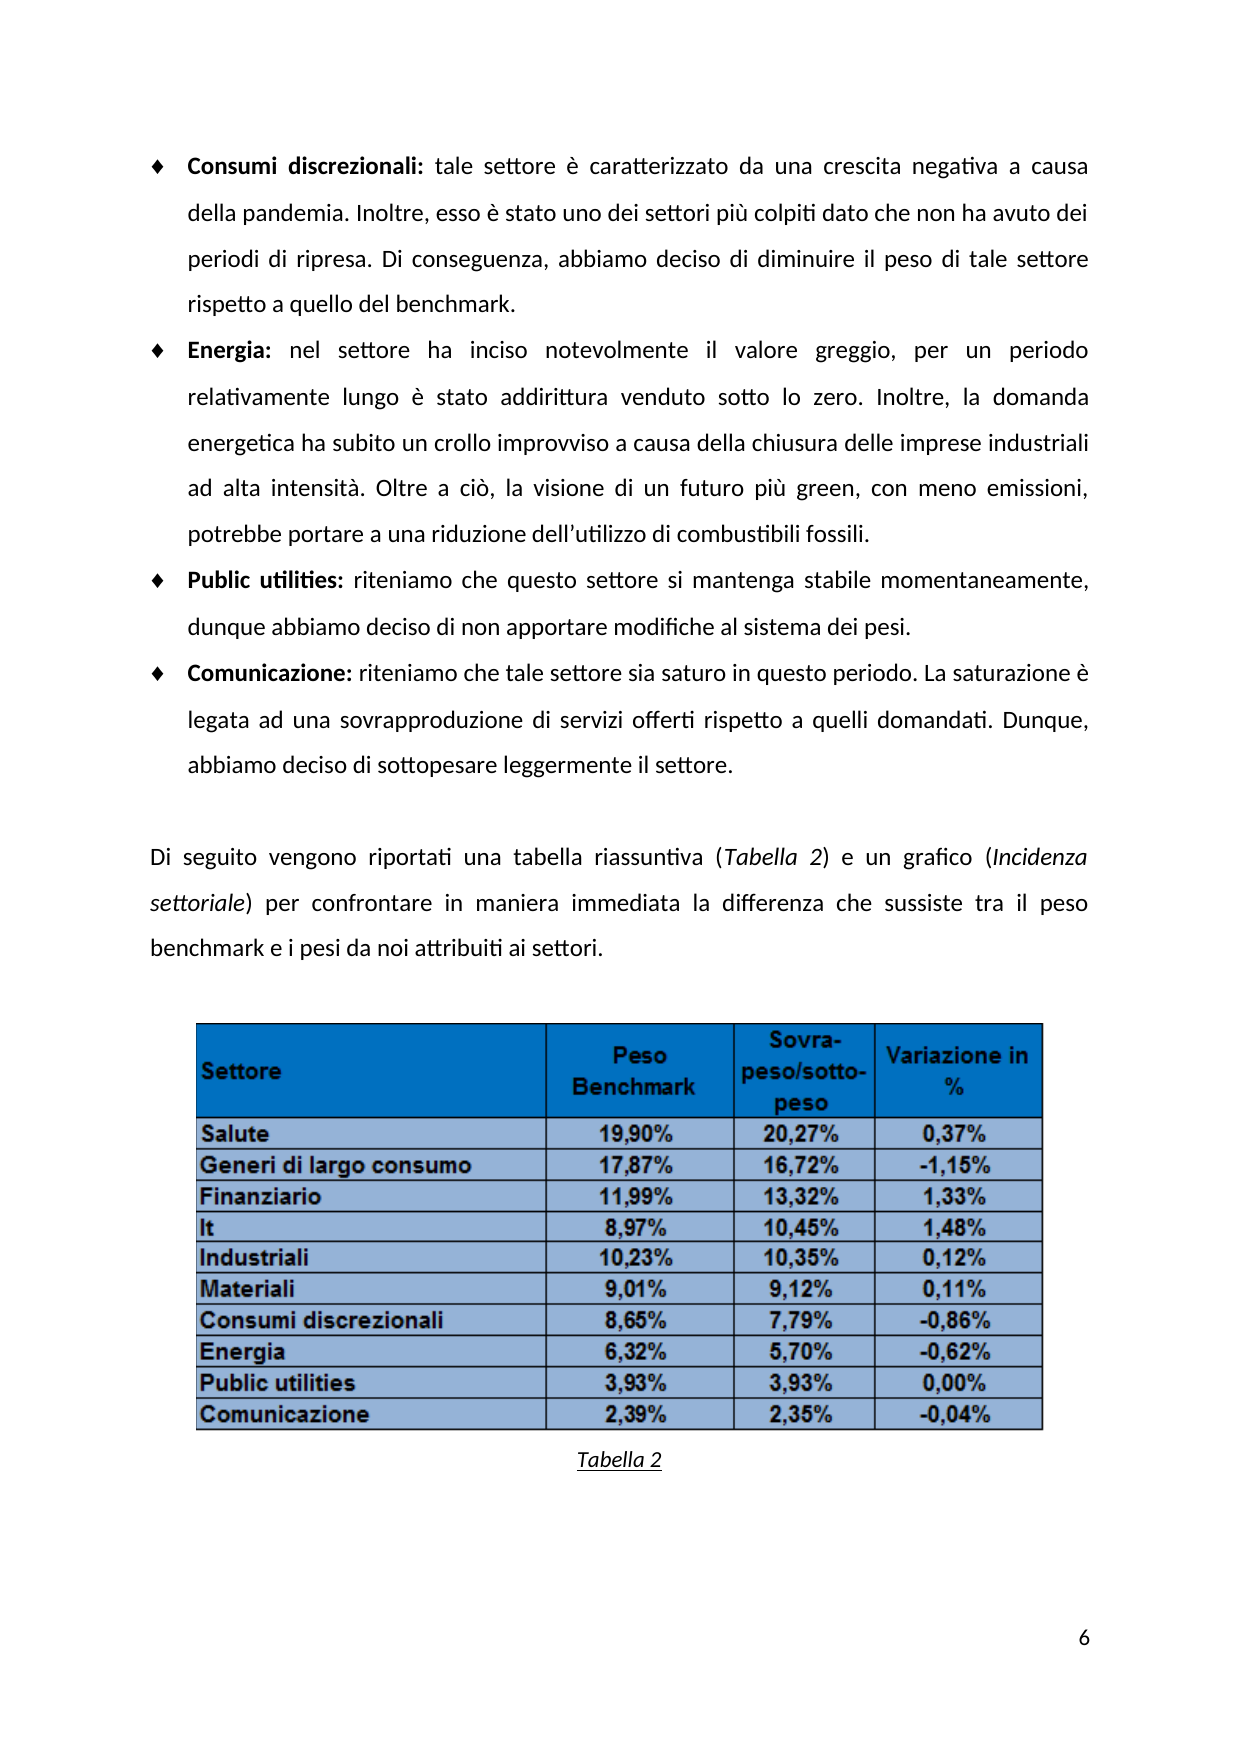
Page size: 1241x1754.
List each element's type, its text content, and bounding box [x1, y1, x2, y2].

picture [196, 1023, 1045, 1432]
list Consumi discrezionali: tale settore è caratterizzato da una crescita negativa a causa della pandemia. Inoltre, esso è stato uno dei settori più colpiti dato che non ha avuto dei periodi di ripresa. Di conseguenza, abbiamo deciso di diminuire il peso di tale settore rispetto a quello del benchmark. [150, 150, 1090, 319]
list Energia: nel settore ha inciso notevolmente il valore greggio, per un periodo relativamente lungo è stato addirittura venduto sotto lo zero. Inoltre, la domanda energetica ha subito un crollo improvviso a causa della chiusura delle imprese industriali ad alta intensità. Oltre a ciò, la visione di un futuro più green, con meno emissioni, potrebbe portare a una riduzione dell’utilizzo di combustibili fossili. [150, 334, 1090, 549]
list Comunicazione: riteniamo che tale settore sia saturo in questo periodo. La saturazione è legata ad una sovrapproduzione di servizi offerti rispetto a quelli domandati. Dunque, abbiamo deciso di sottopesare leggermente il settore. [150, 657, 1090, 780]
text Tabella 2 [150, 1446, 1090, 1474]
text Di seguito vengono riportati una tabella riassuntiva (Tabella 2) e un grafico (Incidenza settoriale) per confrontare in maniera immediata la differenza che sussiste tra il peso benchmark e i pesi da noi attribuiti ai settori. [150, 841, 1090, 963]
list Public utilities: riteniamo che questo settore si mantenga stabile momentaneamente, dunque abbiamo deciso di non apportare modifiche al sistema dei pesi. [150, 564, 1090, 642]
